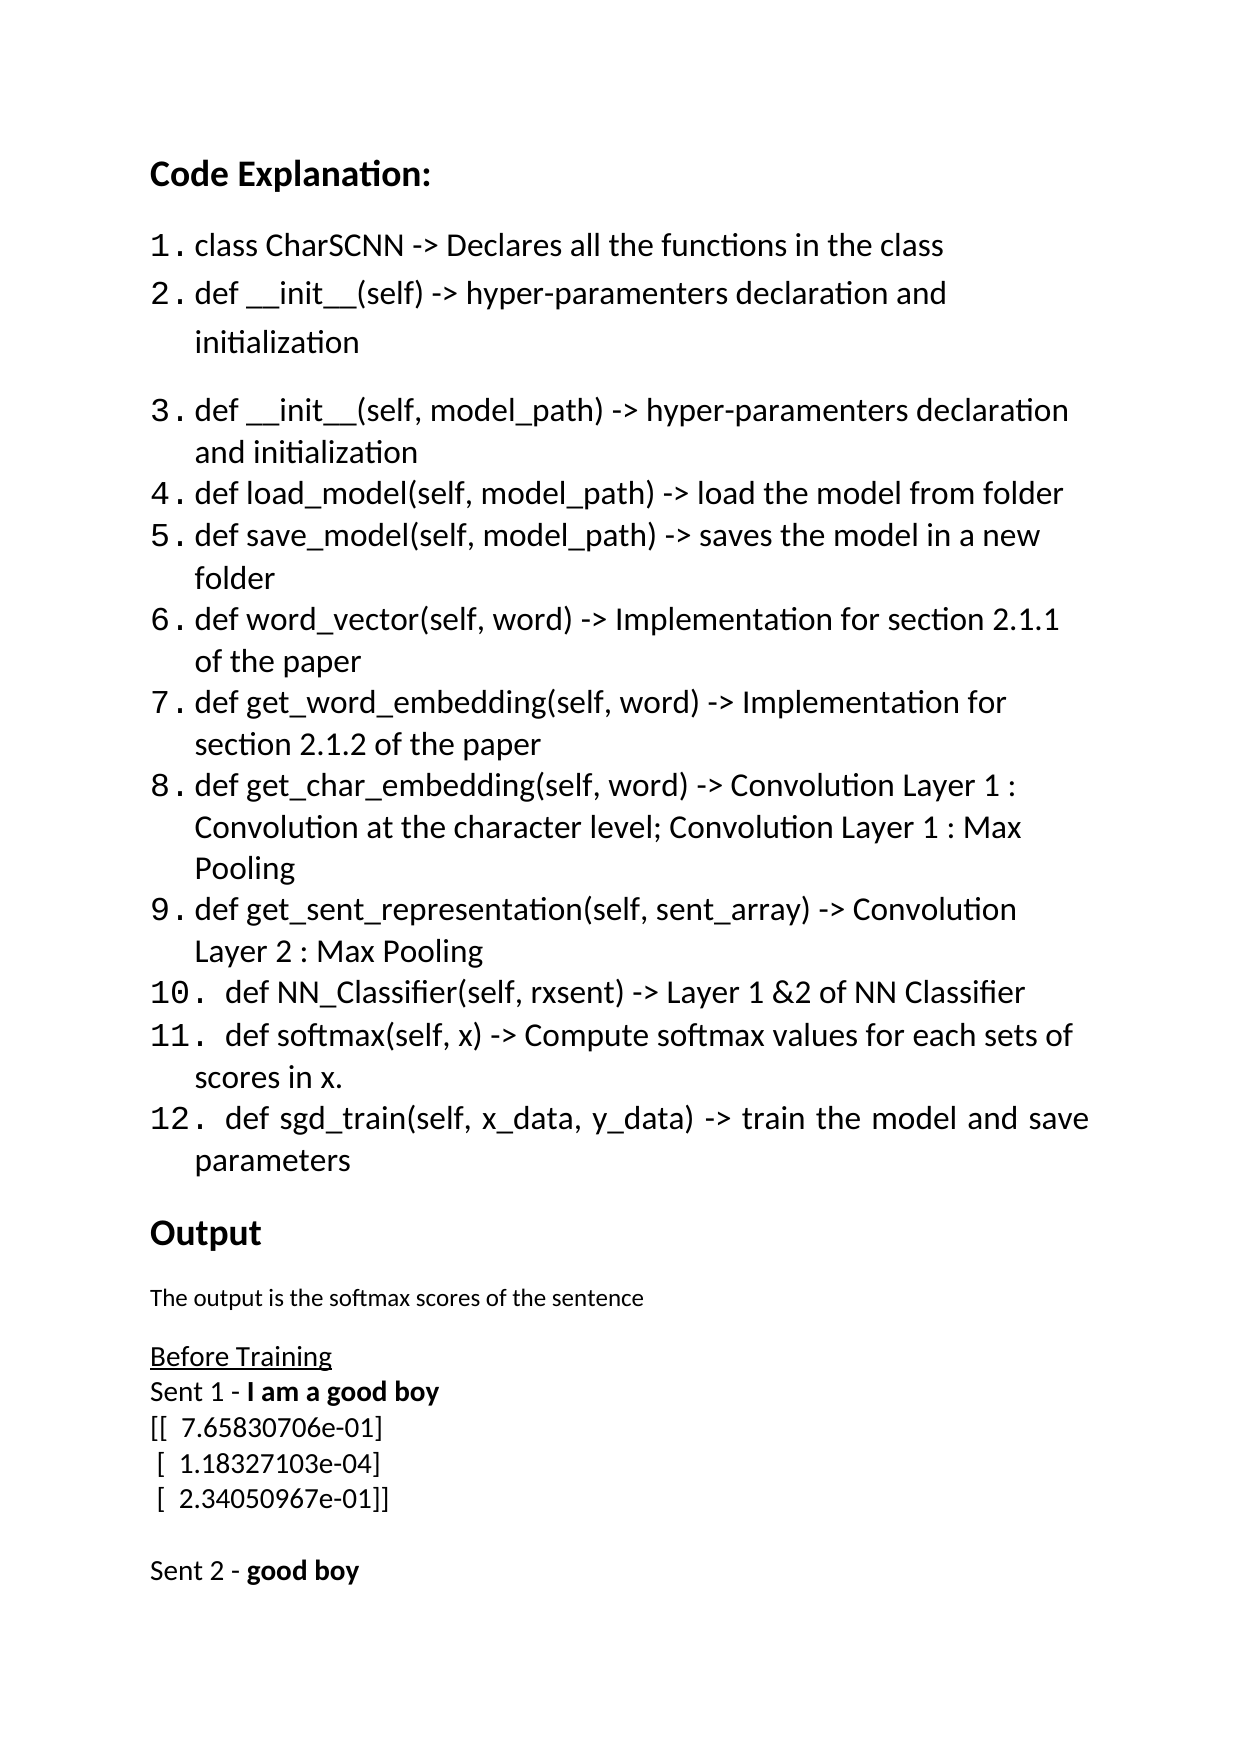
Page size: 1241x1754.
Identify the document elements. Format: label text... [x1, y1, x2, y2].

list def save_model(self, model_path) -> saves the model in a new folder [150, 514, 1090, 597]
text Sent 2 - good boy [150, 1552, 1090, 1587]
list def NN_Classifier(self, rxsent) -> Layer 1 &2 of NN Classifier [150, 971, 1090, 1014]
text Output [150, 1208, 1090, 1254]
text Before Training [150, 1338, 1090, 1373]
text [ 2.34050967e-01]] [150, 1480, 1090, 1516]
text [[ 7.65830706e-01] [150, 1409, 1090, 1445]
list def load_model(self, model_path) -> load the model from folder [150, 472, 1090, 514]
list def get_word_embedding(self, word) -> Implementation for section 2.1.2 of the paper [150, 681, 1090, 764]
list def word_vector(self, word) -> Implementation for section 2.1.1 of the paper [150, 597, 1090, 681]
list def get_sent_representation(self, sent_array) -> Convolution Layer 2 : Max Pooling [150, 888, 1090, 971]
list def __init__(self, model_path) -> hyper-paramenters declaration and initialization [150, 388, 1090, 472]
text [ 1.18327103e-04] [150, 1445, 1090, 1480]
text The output is the softmax scores of the sentence [150, 1282, 1090, 1312]
list def get_char_embedding(self, word) -> Convolution Layer 1 : Convolution at the character level; Convolution Layer 1 : Max Pooling [150, 764, 1090, 888]
list class CharSCNN -> Declares all the functions in the class [150, 223, 1090, 266]
text Code Explanation: [150, 150, 1090, 196]
list def sgd_train(self, x_data, y_data) -> train the model and save parameters [150, 1097, 1090, 1180]
text Sent 1 - I am a good boy [150, 1373, 1090, 1409]
list def __init__(self) -> hyper-paramenters declaration and initialization [150, 272, 1090, 362]
list def softmax(self, x) -> Compute softmax values for each sets of scores in x. [150, 1014, 1090, 1097]
